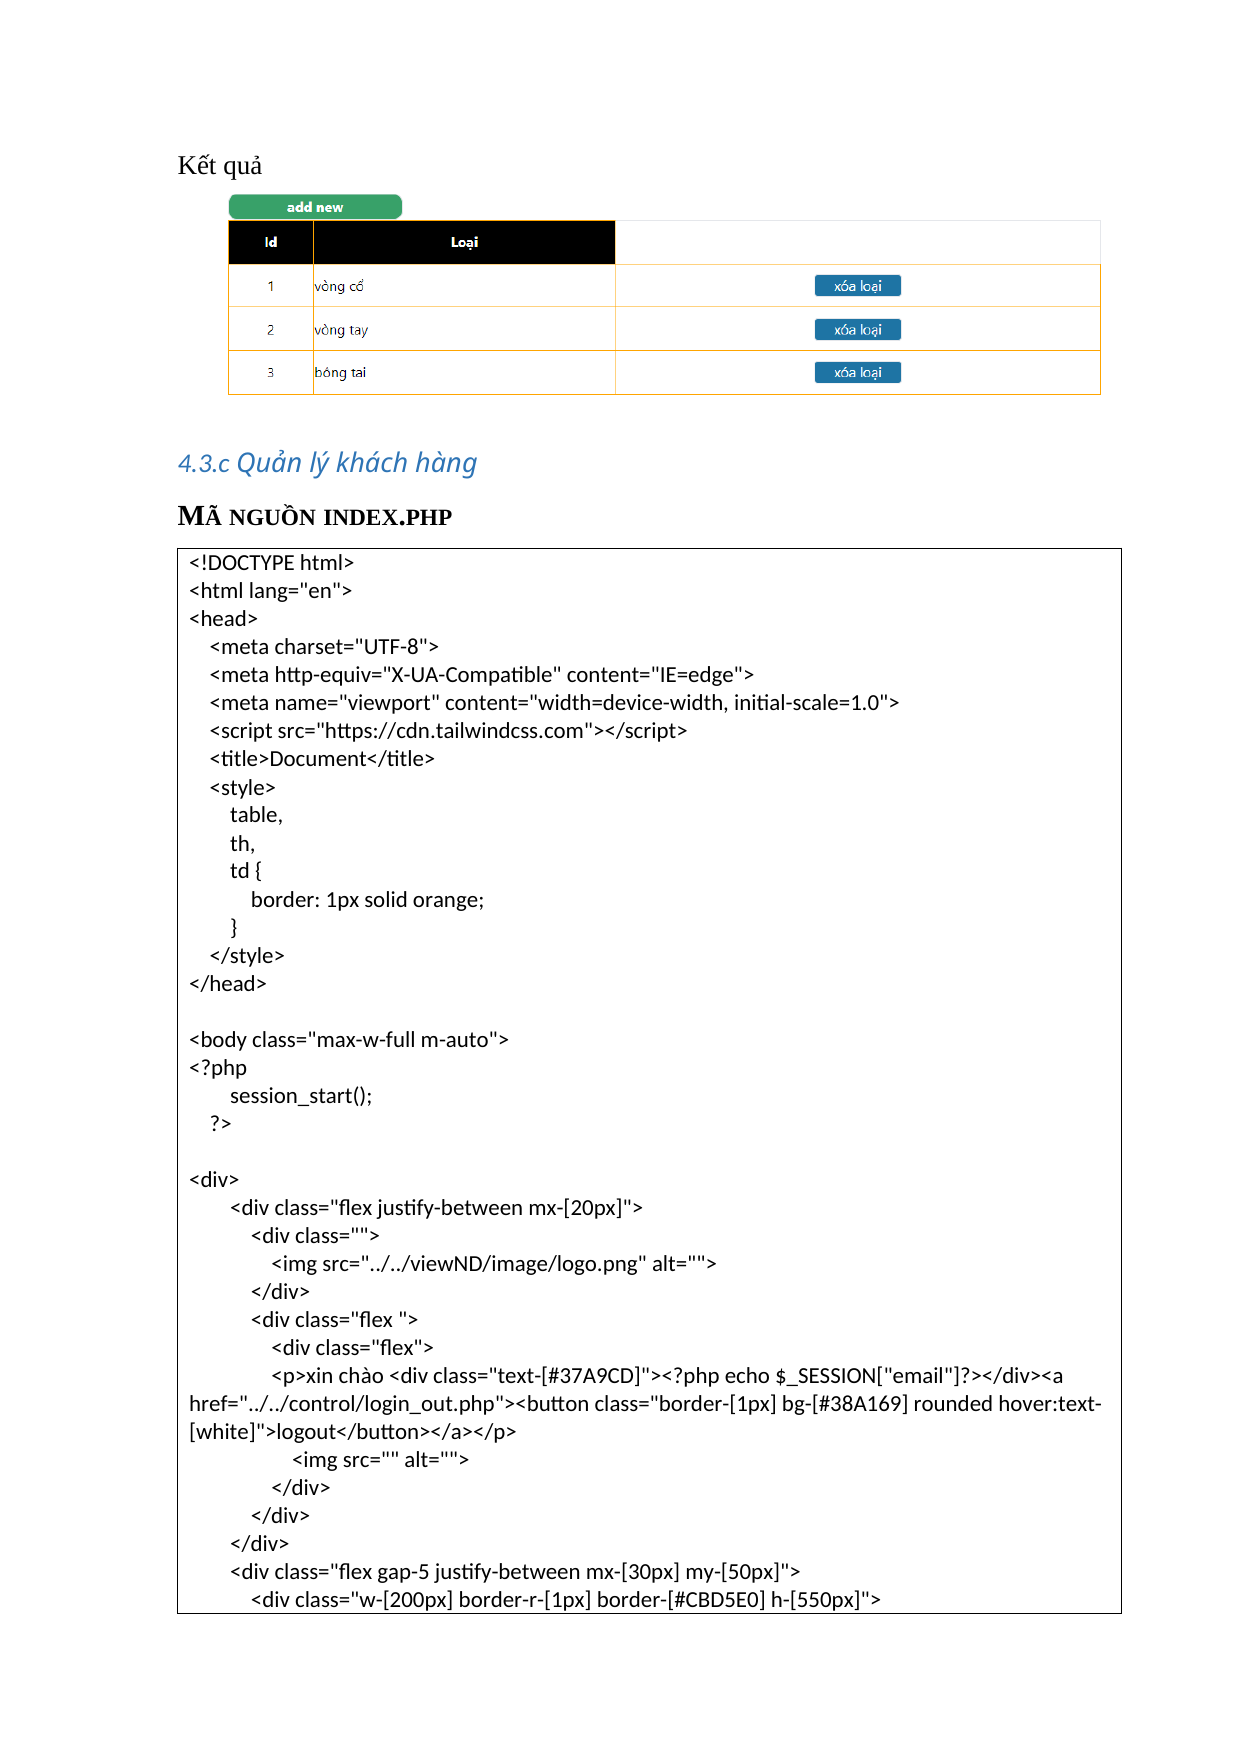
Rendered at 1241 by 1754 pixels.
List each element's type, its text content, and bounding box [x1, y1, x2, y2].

picture [177, 180, 1123, 440]
text Kết quả [177, 149, 1122, 180]
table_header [178, 549, 1121, 1613]
text Mã nguồn index.php [177, 498, 1122, 531]
subtitle 4.3.c Quản lý khách hàng [177, 443, 1122, 480]
